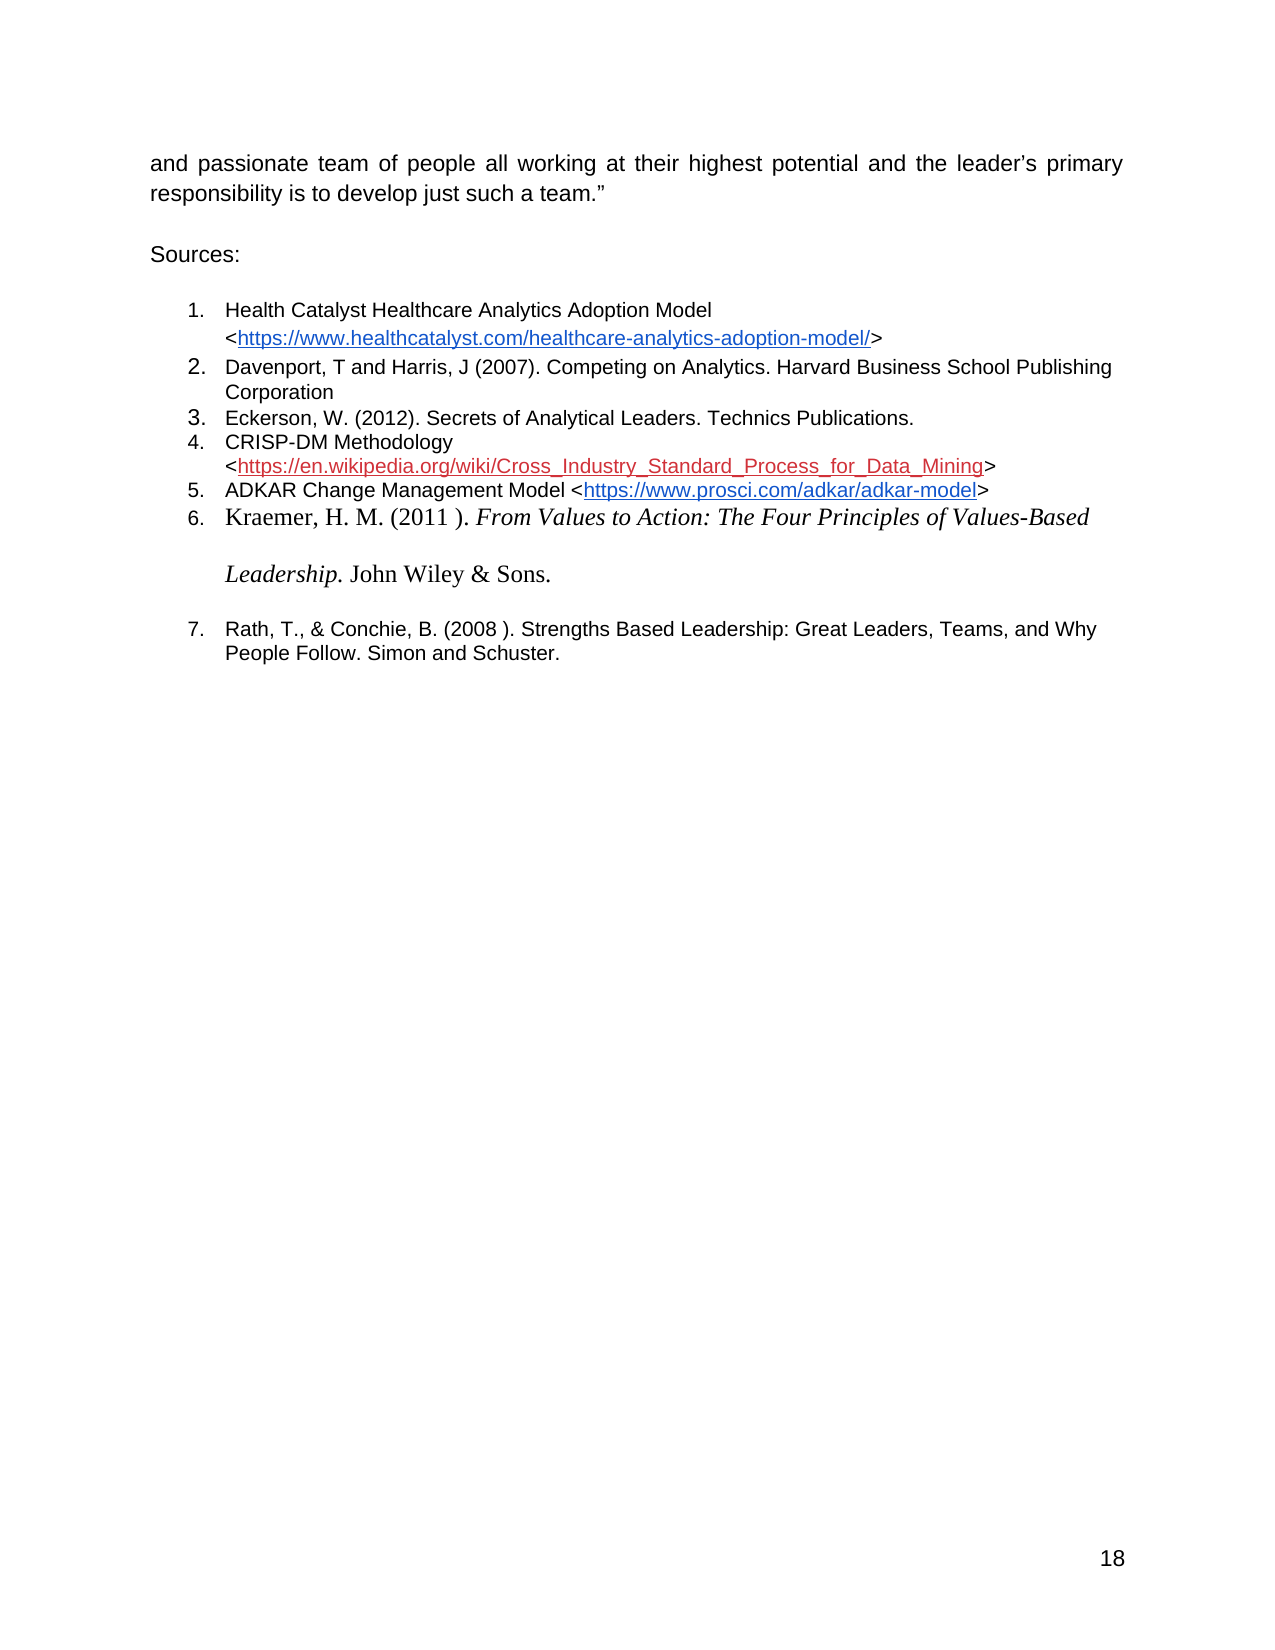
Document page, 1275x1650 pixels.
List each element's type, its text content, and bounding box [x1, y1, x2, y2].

text Sources: [150, 241, 1125, 267]
list CRISP-DM Methodology <https://en.wikipedia.org/wiki/Cross_Industry_Standard_Process_for_Data_Mining> [187, 430, 1125, 478]
list ADKAR Change Management Model <https://www.prosci.com/adkar/adkar-model> [187, 478, 1125, 502]
list Health Catalyst Healthcare Analytics Adoption Model <https://www.healthcatalyst.com/healthcare-analytics-adoption-model/> [187, 298, 1125, 350]
list Eckerson, W. (2012). Secrets of Analytical Leaders. Technics Publications. [187, 404, 1125, 430]
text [150, 150, 1125, 207]
list Davenport, T and Harris, J (2007). Competing on Analytics. Harvard Business School Publishing Corporation [187, 353, 1125, 404]
list Kraemer, H. M. (2011 ). From Values to Action: The Four Principles of Values-Based Leadership. John Wiley & Sons. [187, 502, 1125, 588]
list Rath, T., & Conchie, B. (2008 ). Strengths Based Leadership: Great Leaders, Teams, and Why People Follow. Simon and Schuster. [187, 617, 1125, 665]
